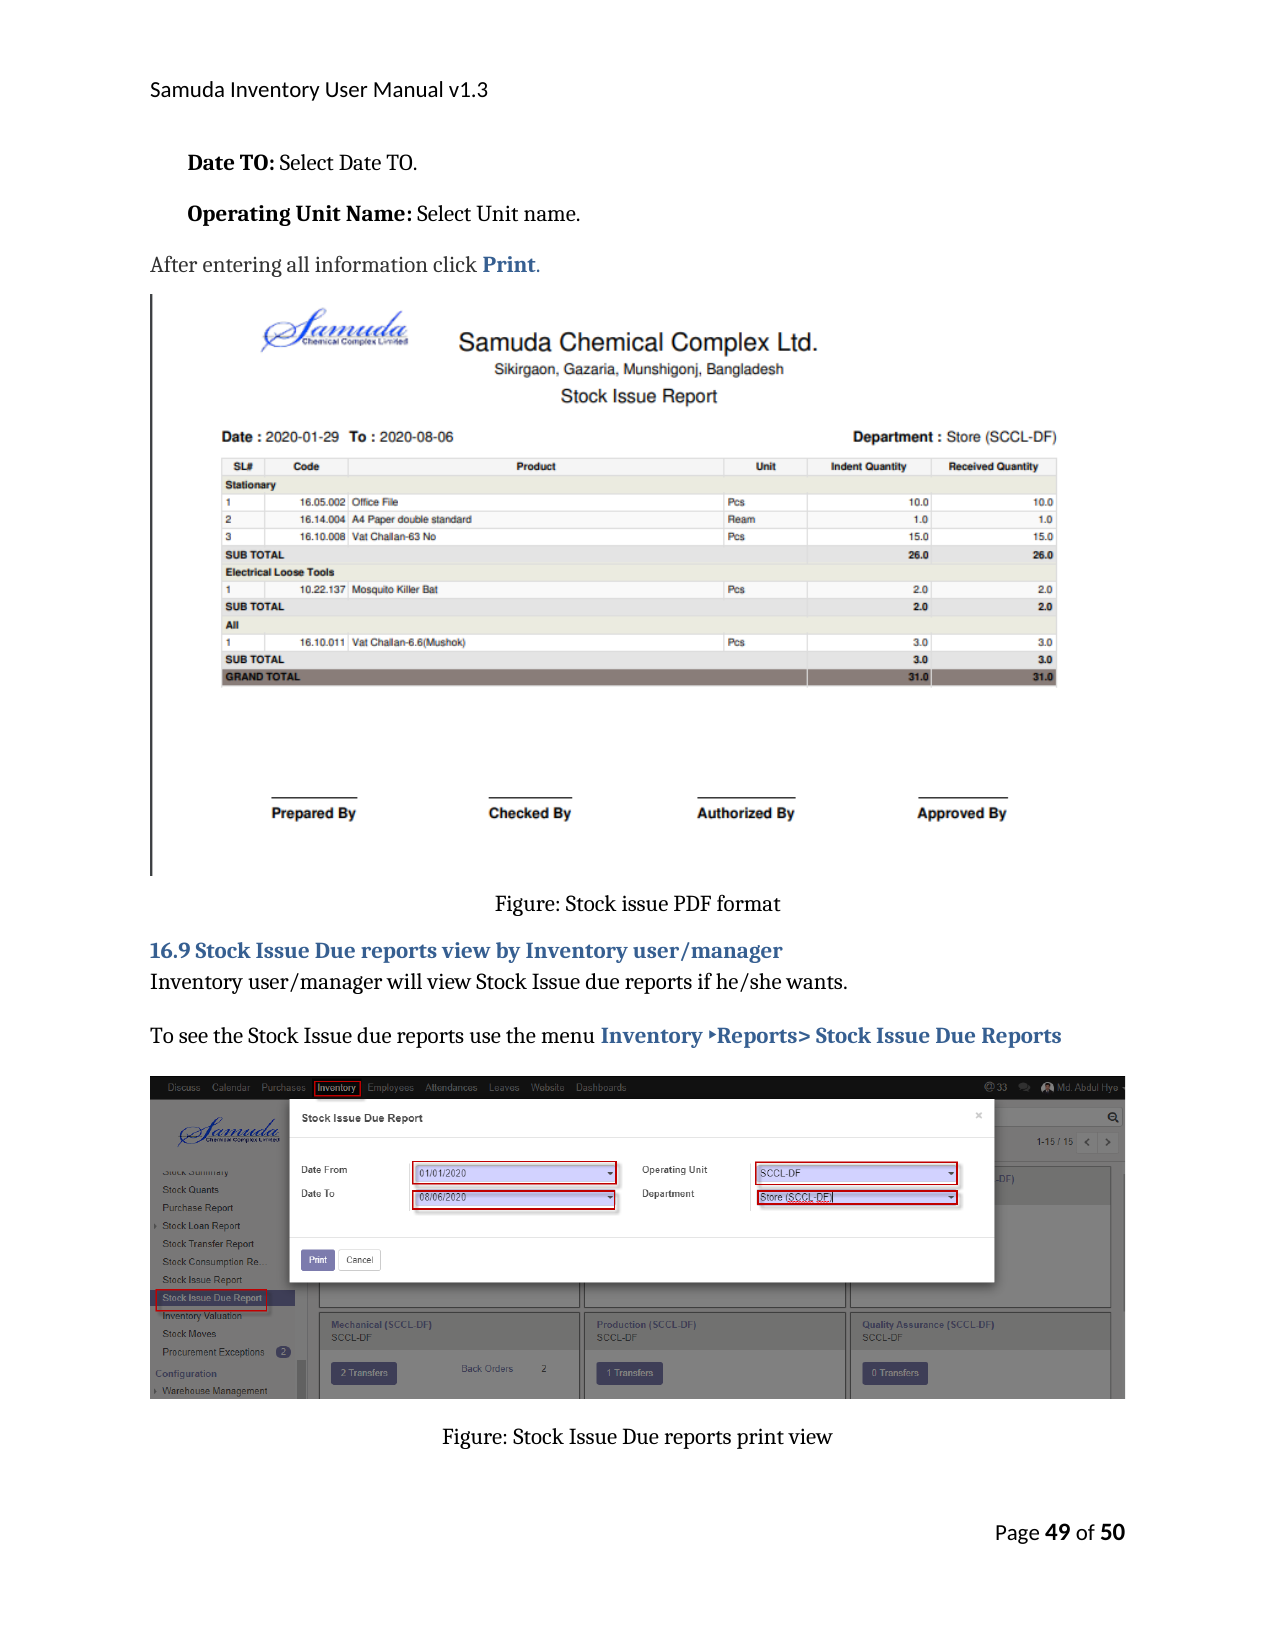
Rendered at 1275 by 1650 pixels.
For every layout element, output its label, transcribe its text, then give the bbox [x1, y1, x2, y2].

picture [150, 1076, 1125, 1399]
text Operating Unit Name: Select Unit name. [187, 201, 1125, 227]
text Figure: Stock issue PDF format [150, 891, 1125, 917]
text Inventory user/manager will view Stock Issue due reports if he/she wants. [150, 968, 1125, 995]
text Date TO: Select Date TO. [187, 150, 1125, 176]
subtitle 16.9 Stock Issue Due reports view by Inventory user/manager [150, 938, 1125, 964]
text To see the Stock Issue due reports use the menu Inventory ‣Reports> Stock Issue Due Reports [150, 1019, 1125, 1051]
text Figure: Stock Issue Due reports print view [150, 1424, 1125, 1450]
picture [150, 294, 1125, 876]
text After entering all information click Print. [150, 252, 1125, 278]
